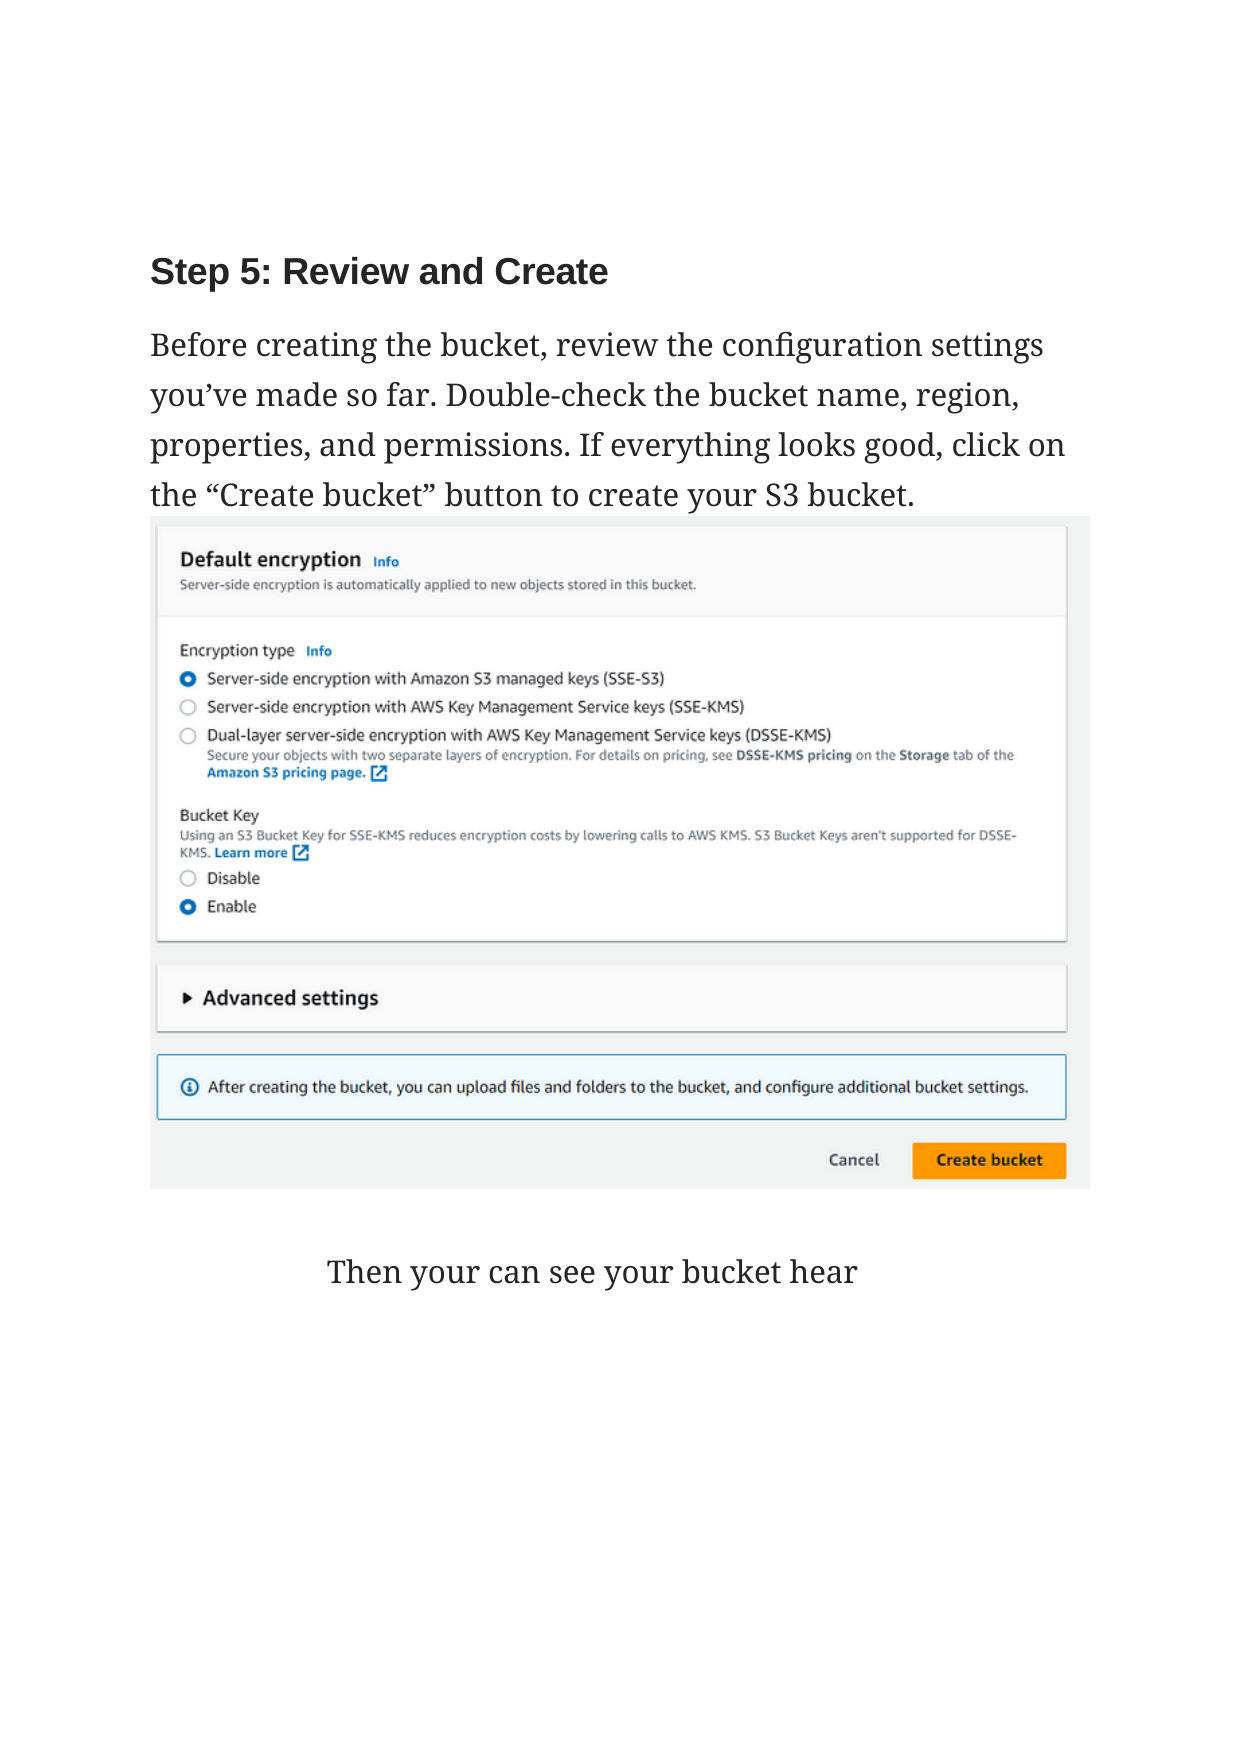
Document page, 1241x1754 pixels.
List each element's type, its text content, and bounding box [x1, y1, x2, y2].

text Then your can see your bucket hear [150, 1242, 1090, 1292]
picture [150, 516, 1091, 1189]
text Before creating the bucket, review the configuration settings you’ve made so far. Double-check the bucket name, region, properties, and permissions. If everything looks good, click on the “Create bucket” button to create your S3 bucket. [150, 316, 1090, 516]
text Step 5: Review and Create [150, 246, 1090, 292]
